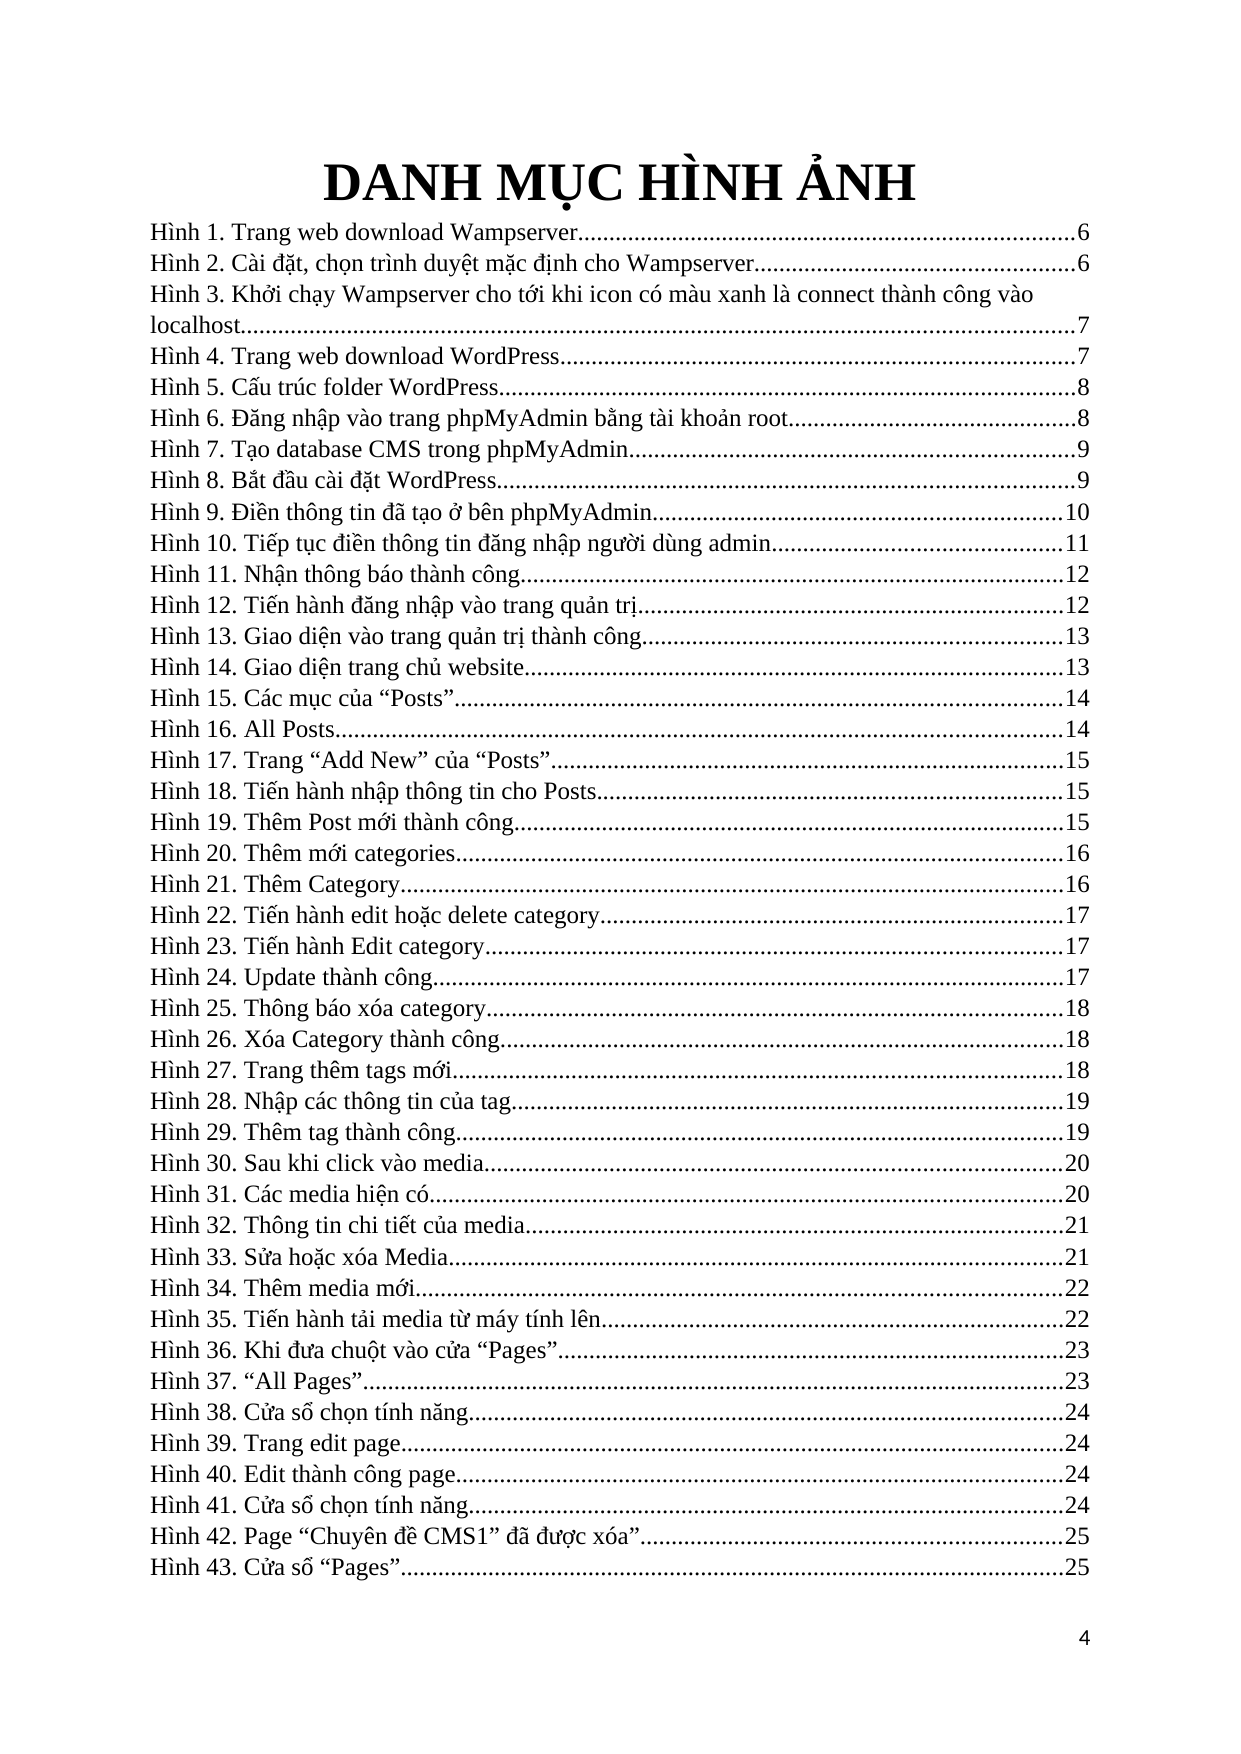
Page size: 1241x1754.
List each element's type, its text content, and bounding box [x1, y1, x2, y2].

text Hình 19. Thêm Post mới thành công 15 [150, 807, 1090, 836]
text Hình 16. All Posts 14 [150, 714, 1090, 743]
text Hình 33. Sửa hoặc xóa Media 21 [150, 1242, 1090, 1270]
text Hình 8. Bắt đầu cài đặt WordPress 9 [150, 466, 1090, 494]
text DANH MỤC HÌNH ẢNH [150, 150, 1090, 212]
text Hình 43. Cửa sổ “Pages” 25 [150, 1552, 1090, 1581]
text Hình 15. Các mục của “Posts” 14 [150, 683, 1090, 712]
text Hình 2. Cài đặt, chọn trình duyệt mặc định cho Wampserver 6 [150, 248, 1090, 277]
text Hình 24. Update thành công 17 [150, 962, 1090, 991]
text Hình 10. Tiếp tục điền thông tin đăng nhập người dùng admin 11 [150, 528, 1090, 556]
text Hình 41. Cửa sổ chọn tính năng 24 [150, 1490, 1090, 1519]
text Hình 34. Thêm media mới 22 [150, 1273, 1090, 1301]
text Hình 32. Thông tin chi tiết của media 21 [150, 1211, 1090, 1239]
text Hình 7. Tạo database CMS trong phpMyAdmin 9 [150, 434, 1090, 463]
text Hình 21. Thêm Category. 16 [150, 869, 1090, 898]
text Hình 4. Trang web download WordPress 7 [150, 341, 1090, 370]
text Hình 36. Khi đưa chuột vào cửa “Pages” 23 [150, 1335, 1090, 1363]
text Hình 27. Trang thêm tags mới 18 [150, 1055, 1090, 1084]
text Hình 6. Đăng nhập vào trang phpMyAdmin bằng tài khoản root 8 [150, 403, 1090, 432]
text Hình 3. Khởi chạy Wampserver cho tới khi icon có màu xanh là connect thành công vào localhost 7 [150, 279, 1090, 339]
text Hình 22. Tiến hành edit hoặc delete category 17 [150, 900, 1090, 929]
text Hình 26. Xóa Category thành công. 18 [150, 1024, 1090, 1053]
text Hình 37. “All Pages” 23 [150, 1366, 1090, 1394]
text Hình 23. Tiến hành Edit category 17 [150, 931, 1090, 960]
text Hình 11. Nhận thông báo thành công 12 [150, 559, 1090, 587]
text Hình 1. Trang web download Wampserver 6 [150, 217, 1090, 246]
text Hình 12. Tiến hành đăng nhập vào trang quản trị 12 [150, 590, 1090, 618]
text Hình 14. Giao diện trang chủ website 13 [150, 652, 1090, 681]
text Hình 17. Trang “Add New” của “Posts”. 15 [150, 745, 1090, 774]
text Hình 20. Thêm mới categories 16 [150, 838, 1090, 867]
text Hình 38. Cửa sổ chọn tính năng 24 [150, 1397, 1090, 1426]
text Hình 42. Page “Chuyên đề CMS1” đã được xóa” 25 [150, 1521, 1090, 1550]
text Hình 40. Edit thành công page 24 [150, 1459, 1090, 1488]
text Hình 18. Tiến hành nhập thông tin cho Posts. 15 [150, 776, 1090, 805]
text Hình 13. Giao diện vào trang quản trị thành công 13 [150, 621, 1090, 649]
text Hình 9. Điền thông tin đã tạo ở bên phpMyAdmin 10 [150, 497, 1090, 525]
text Hình 30. Sau khi click vào media 20 [150, 1148, 1090, 1177]
text Hình 28. Nhập các thông tin của tag 19 [150, 1086, 1090, 1115]
text Hình 5. Cấu trúc folder WordPress 8 [150, 372, 1090, 401]
text Hình 39. Trang edit page. 24 [150, 1428, 1090, 1457]
text Hình 31. Các media hiện có 20 [150, 1179, 1090, 1208]
text Hình 29. Thêm tag thành công 19 [150, 1117, 1090, 1146]
text Hình 35. Tiến hành tải media từ máy tính lên 22 [150, 1304, 1090, 1332]
text Hình 25. Thông báo xóa category. 18 [150, 993, 1090, 1022]
